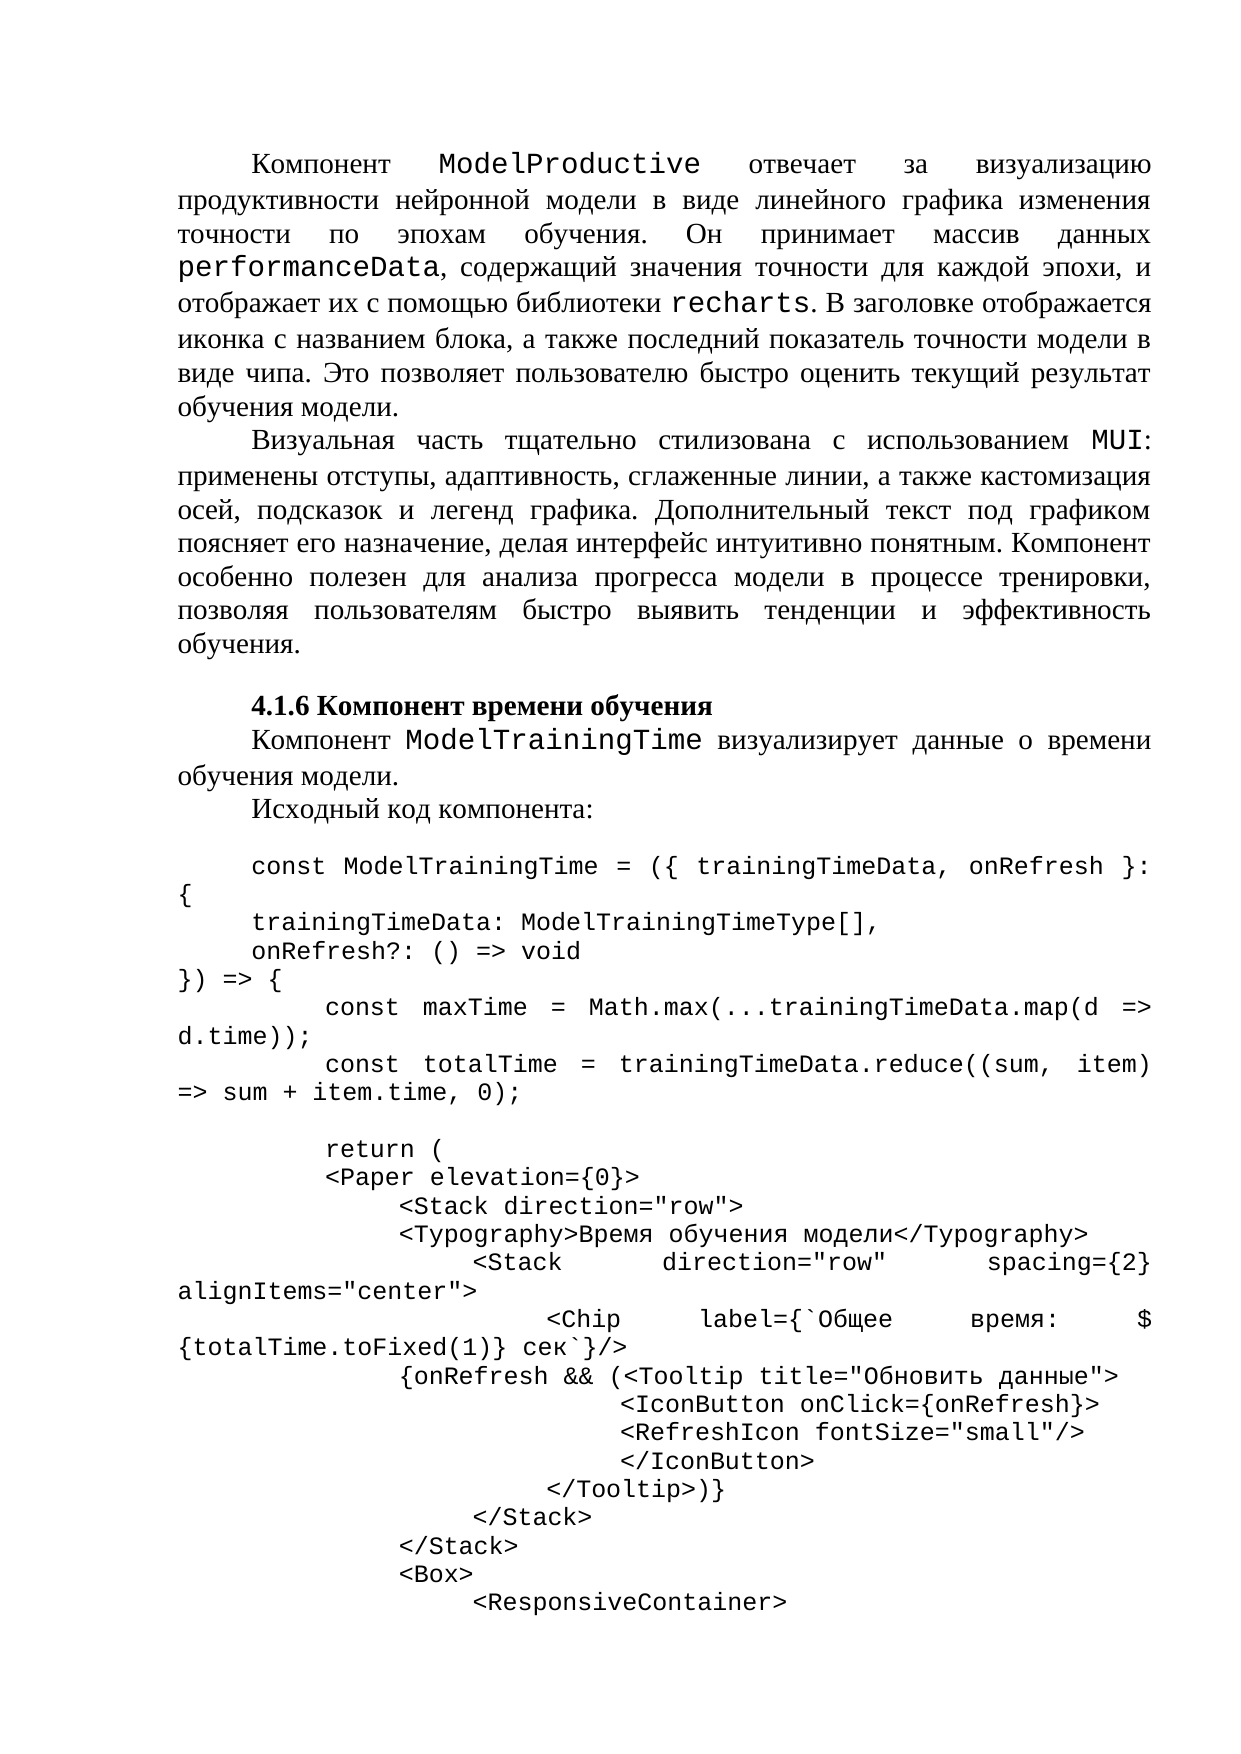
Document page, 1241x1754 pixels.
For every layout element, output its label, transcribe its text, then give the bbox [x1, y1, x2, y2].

text const ModelTrainingTime = ({ trainingTimeData, onRefresh }: { [177, 853, 1152, 910]
text <IconButton onClick={onRefresh}> [177, 1392, 1152, 1420]
text {onRefresh && (<Tooltip title="Обновить данные"> [177, 1363, 1152, 1392]
text <Stack direction="row"> [177, 1193, 1152, 1222]
text <Typography>Время обучения модели</Typography> [177, 1222, 1152, 1250]
text <Stack direction="row" spacing={2} alignItems="center"> [177, 1250, 1152, 1307]
text Компонент ModelProductive отвечает за визуализацию продуктивности нейронной модели в виде линейного графика изменения точности по эпохам обучения. Он принимает массив данных performanceData, содержащий значения точности для каждой эпохи, и отображает их с помощью библиотеки recharts. В заголовке отображается иконка с названием блока, а также последний показатель точности модели в виде чипа. Это позволяет пользователю быстро оценить текущий результат обучения модели. [177, 146, 1152, 422]
text const totalTime = trainingTimeData.reduce((sum, item) => sum + item.time, 0); [177, 1052, 1152, 1108]
text }) => { [177, 967, 1152, 995]
text return ( [177, 1137, 1152, 1165]
text <Paper elevation={0}> [177, 1165, 1152, 1193]
text <ResponsiveContainer> [177, 1590, 1152, 1618]
text Визуальная часть тщательно стилизована с использованием MUI: применены отступы, адаптивность, сглаженные линии, а также кастомизация осей, подсказок и легенд графика. Дополнительный текст под графиком поясняет его назначение, делая интерфейс интуитивно понятным. Компонент особенно полезен для анализа прогресса модели в процессе тренировки, позволяя пользователям быстро выявить тенденции и эффективность обучения. [177, 422, 1152, 659]
text </IconButton> [177, 1448, 1152, 1477]
text Компонент ModelTrainingTime визуализирует данные о времени обучения модели. [177, 722, 1152, 791]
text const maxTime = Math.max(...trainingTimeData.map(d => d.time)); [177, 995, 1152, 1052]
text </Tooltip>)} [177, 1477, 1152, 1505]
text 4.1.6 Компонент времени обучения [177, 688, 1152, 722]
text </Stack> [177, 1533, 1152, 1562]
text </Stack> [177, 1505, 1152, 1533]
text <RefreshIcon fontSize="small"/> [177, 1420, 1152, 1448]
text onRefresh?: () => void [177, 938, 1152, 967]
text <Chip label={`Общее время: ${totalTime.toFixed(1)} сек`}/> [177, 1307, 1152, 1363]
text Исходный код компонента: [177, 791, 1152, 825]
text trainingTimeData: ModelTrainingTimeType[], [177, 910, 1152, 938]
text <Box> [177, 1562, 1152, 1590]
